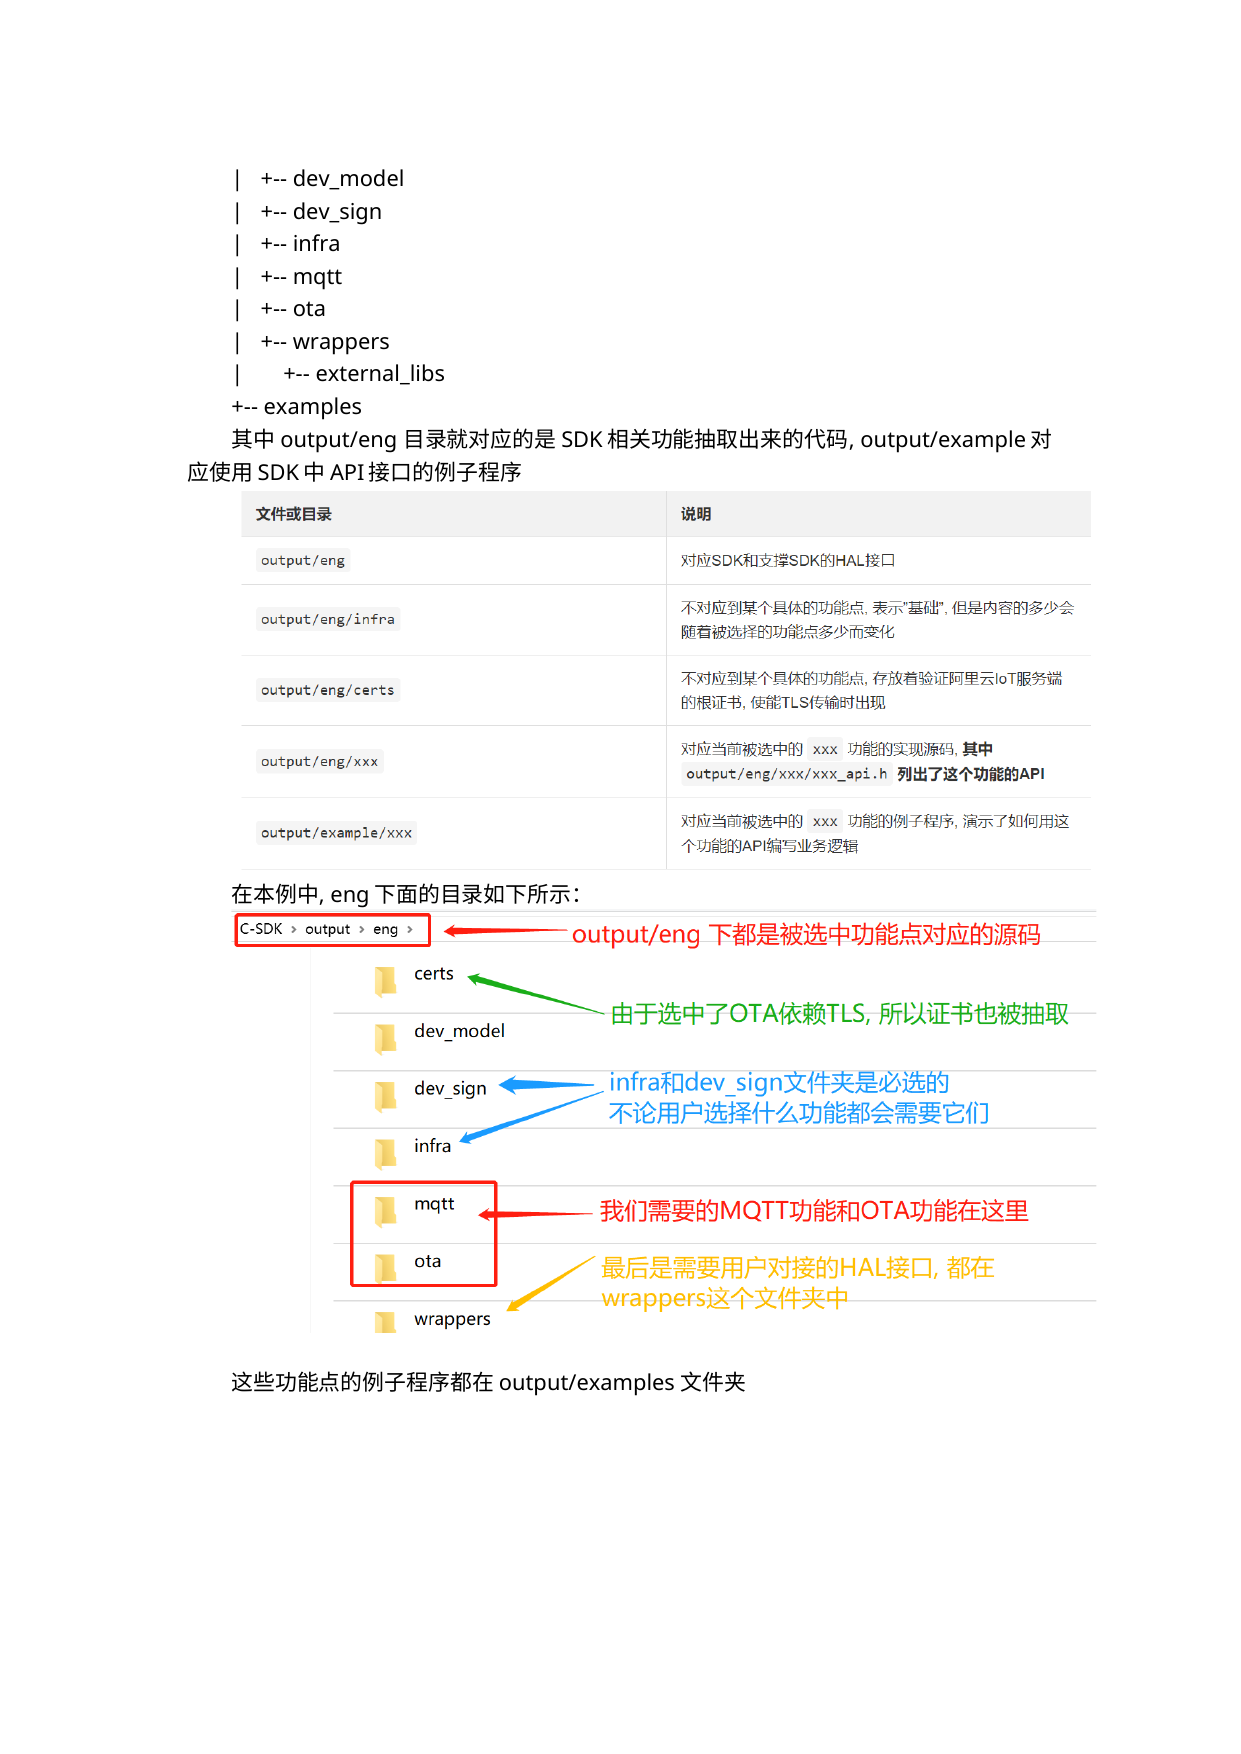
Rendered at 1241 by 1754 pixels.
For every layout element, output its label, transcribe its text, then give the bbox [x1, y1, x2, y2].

text +-- examples [187, 389, 1053, 422]
text 这些功能点的例子程序都在 output/examples 文件夹 [187, 1364, 1053, 1397]
picture [231, 487, 1097, 875]
text | +-- mqtt [187, 259, 1053, 292]
text | +-- ota [187, 292, 1053, 324]
text | +-- dev_sign [187, 194, 1053, 227]
text 其中 output/eng 目录就对应的是SDK相关功能抽取出来的代码, output/example对应使用SDK中API接口的例子程序 [187, 422, 1053, 487]
picture [231, 909, 1097, 1333]
text | +-- wrappers [187, 324, 1053, 357]
text | +-- dev_model [187, 162, 1053, 194]
text 在本例中, eng下面的目录如下所示： [187, 877, 1053, 909]
text | +-- external_libs [187, 357, 1053, 389]
text | +-- infra [187, 227, 1053, 259]
